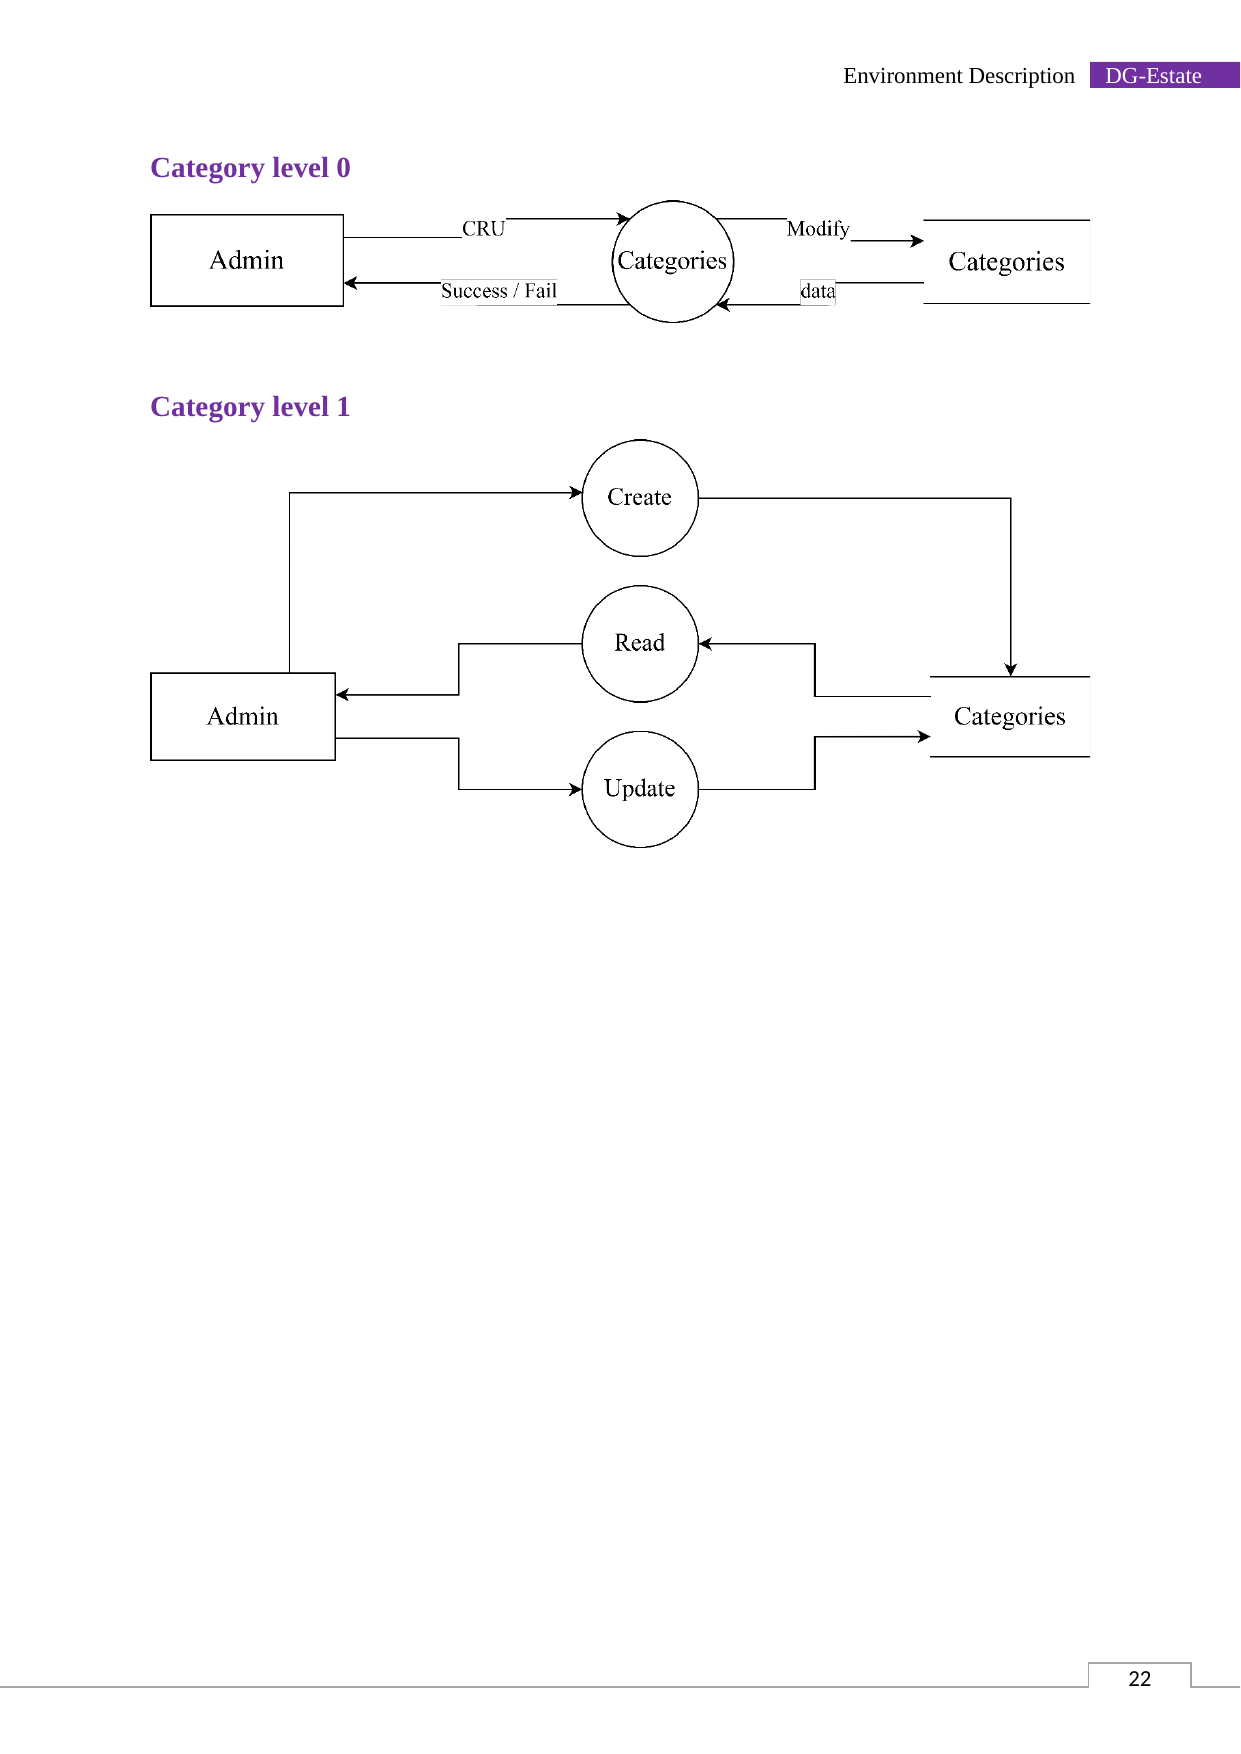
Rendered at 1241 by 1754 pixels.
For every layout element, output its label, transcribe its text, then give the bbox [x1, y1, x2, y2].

picture [150, 200, 1091, 323]
title Category level 0 [150, 150, 1090, 183]
title Category level 1 [150, 389, 1090, 423]
picture [150, 439, 1091, 848]
